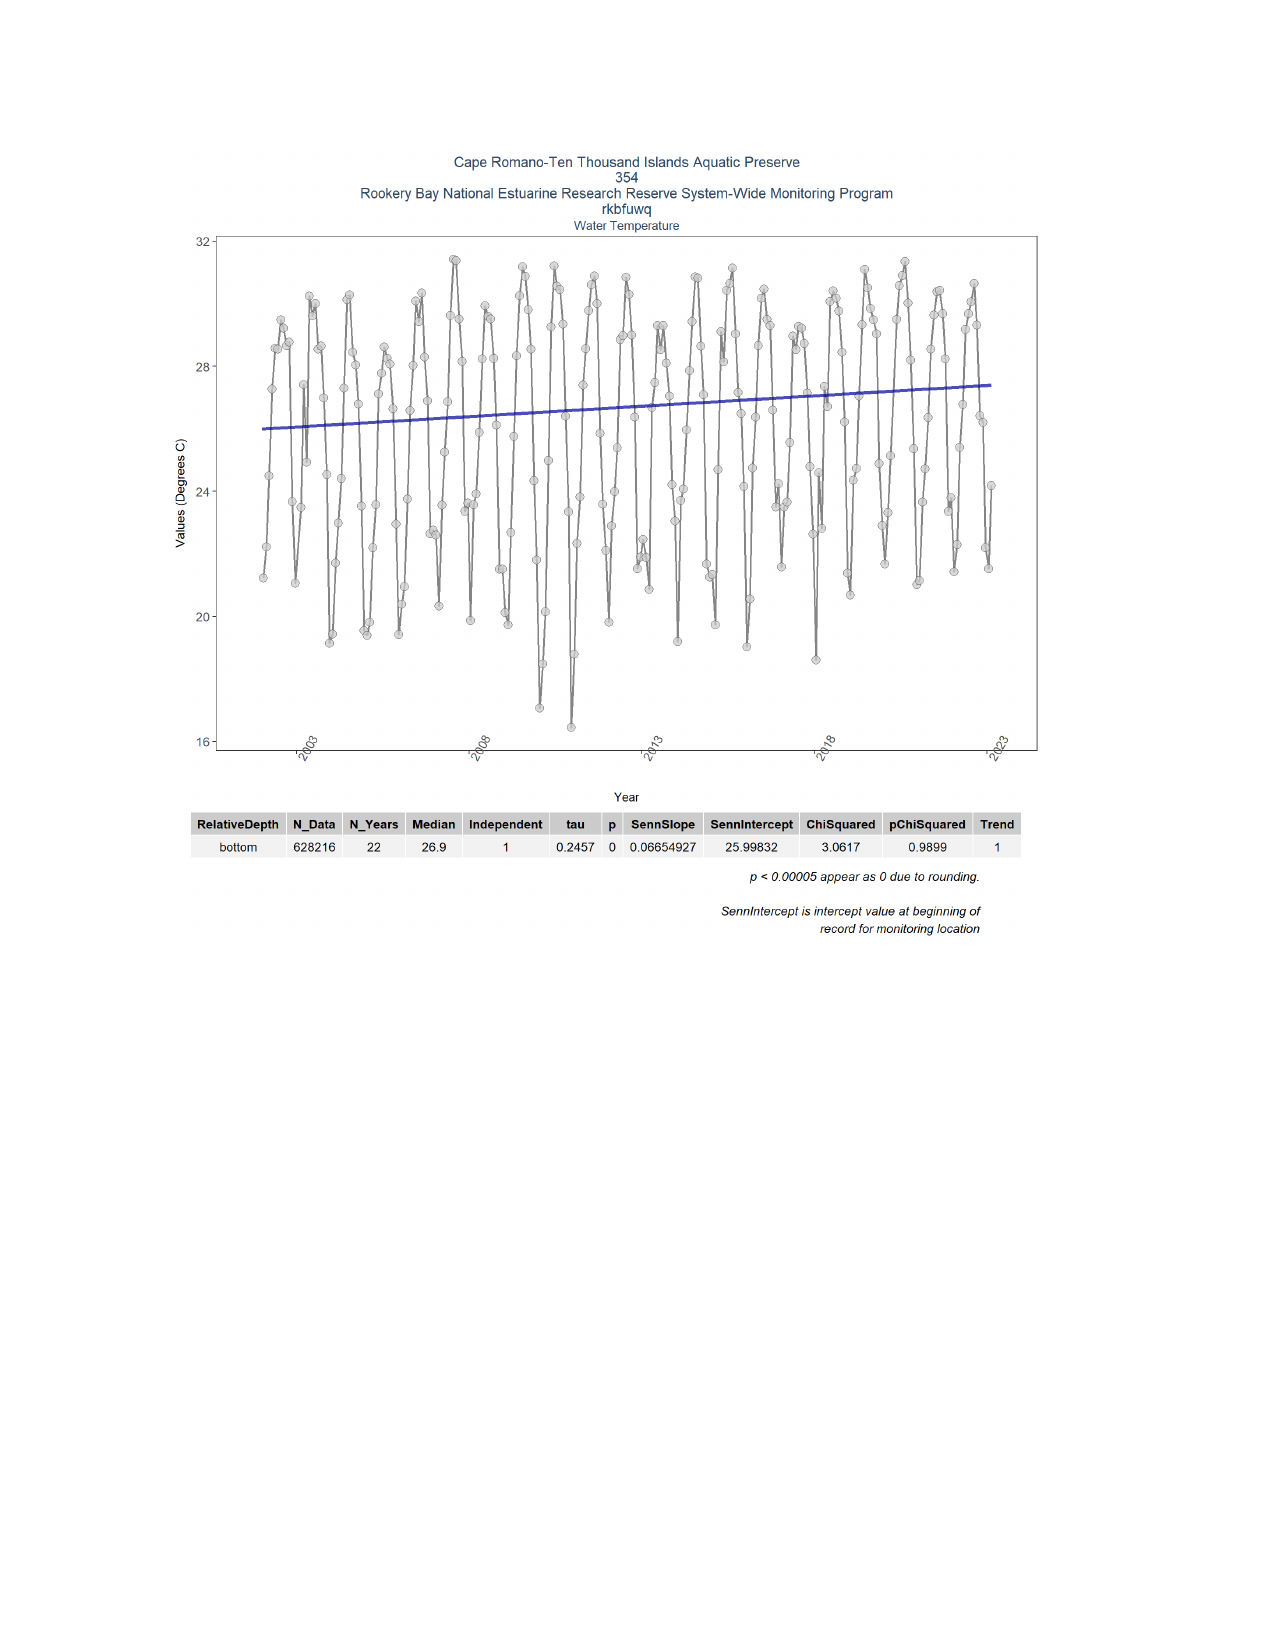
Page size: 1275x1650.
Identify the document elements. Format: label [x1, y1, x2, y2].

picture [168, 150, 1044, 938]
